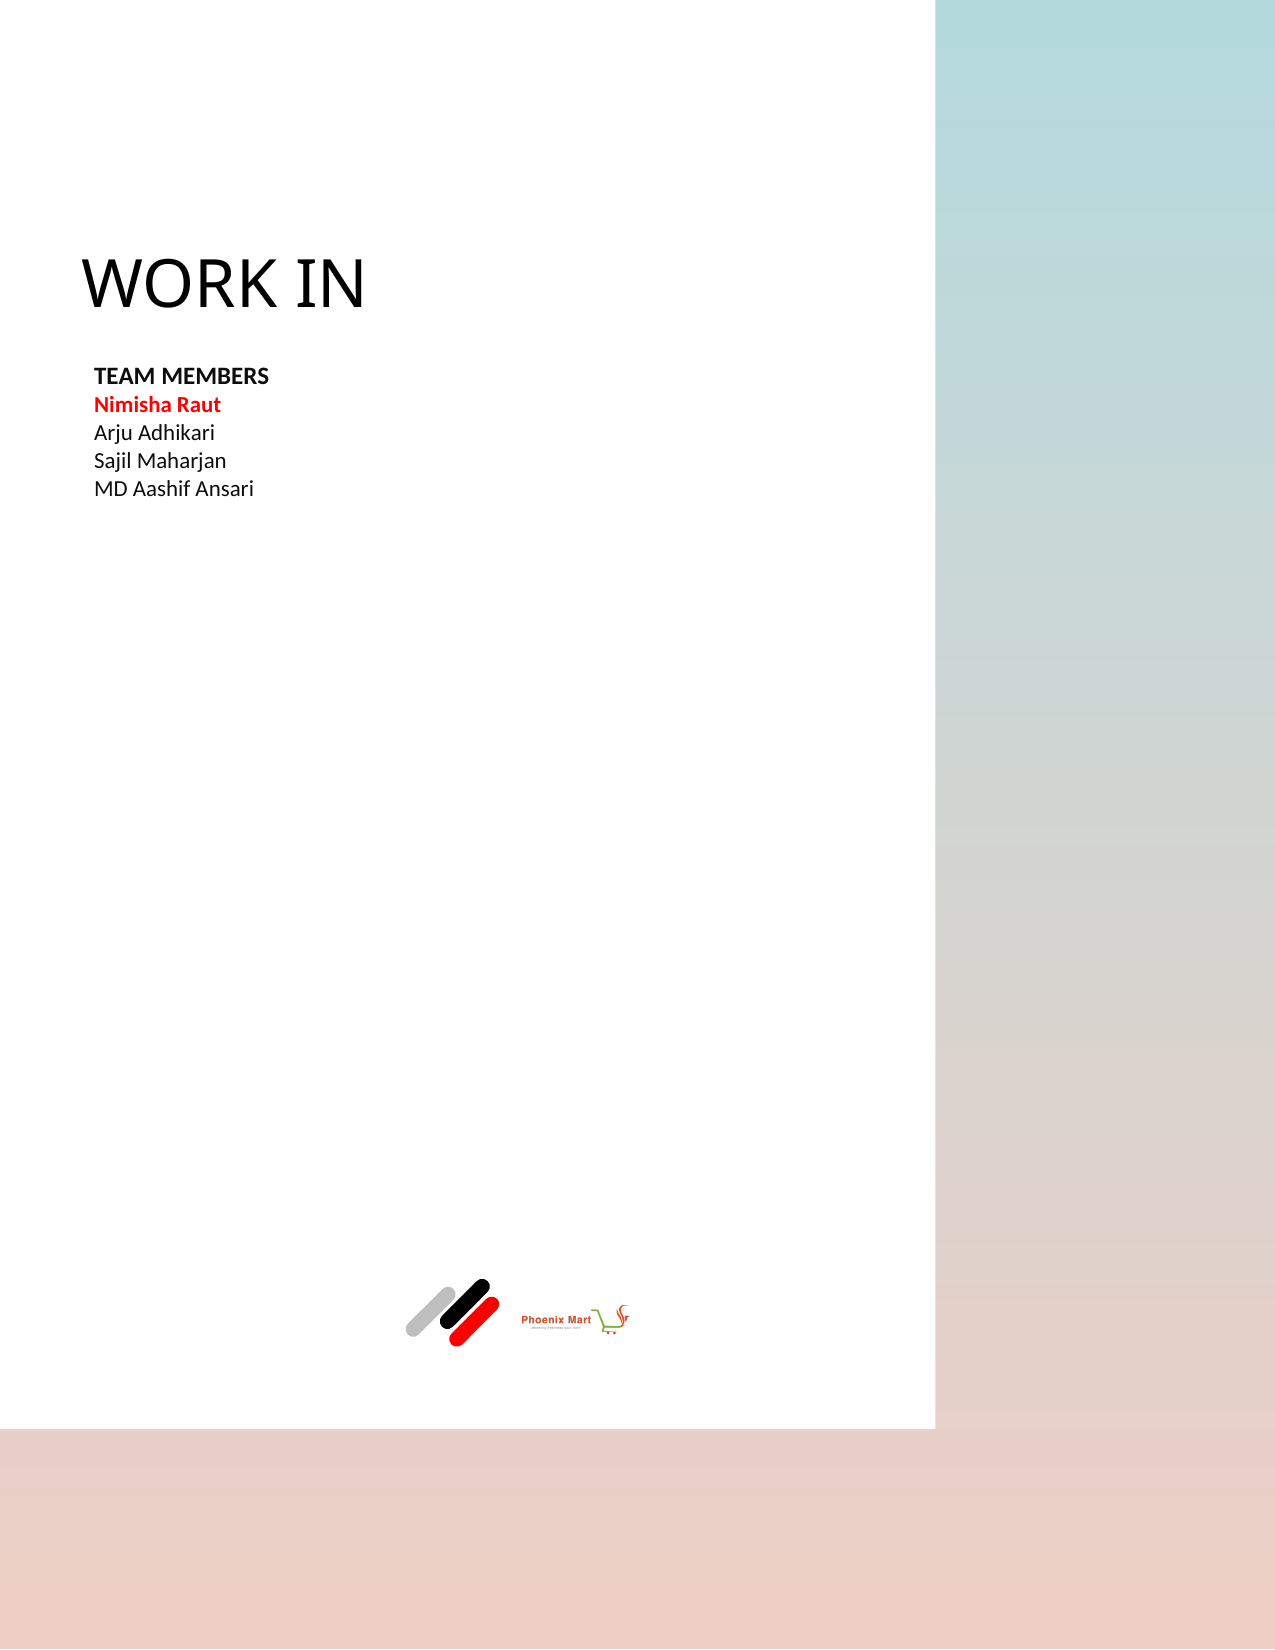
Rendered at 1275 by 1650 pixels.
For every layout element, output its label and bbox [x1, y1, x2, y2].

picture [517, 1287, 638, 1348]
